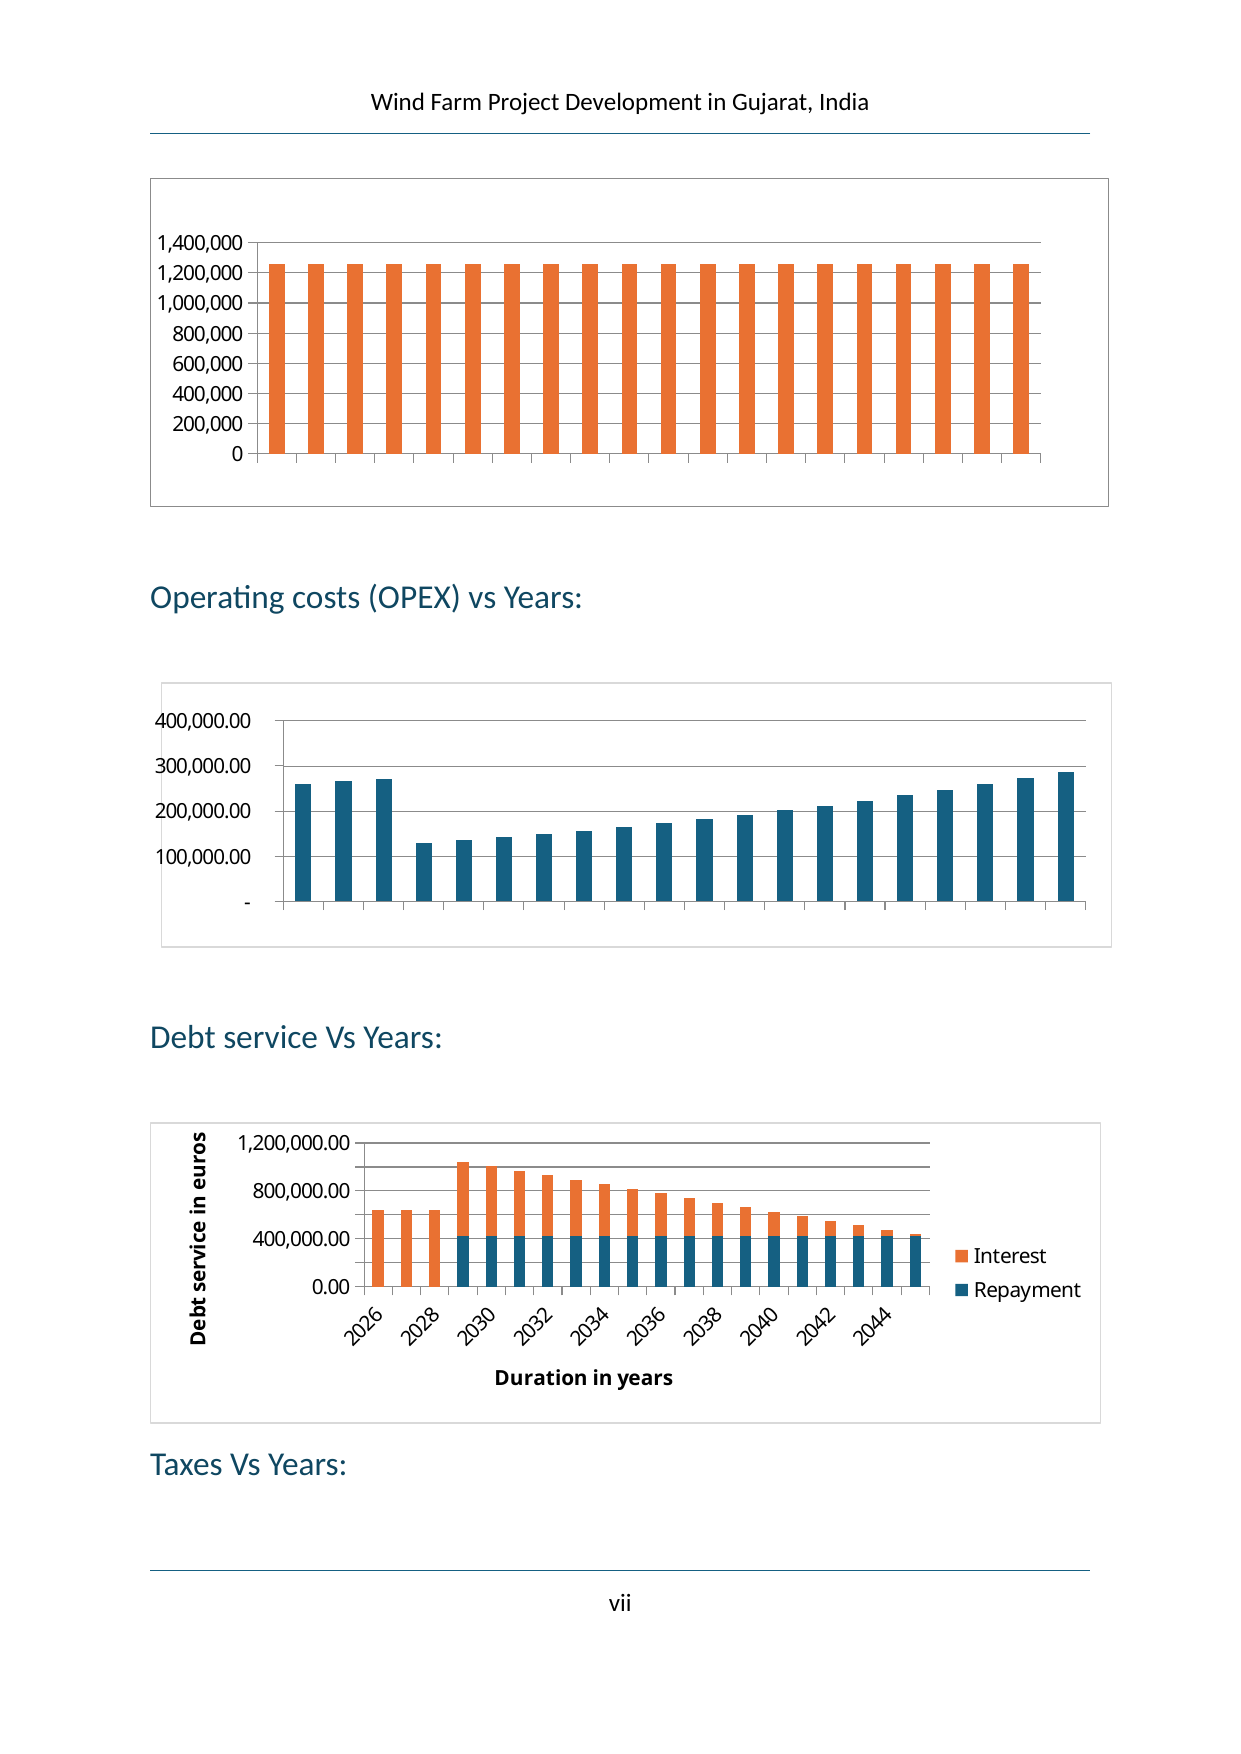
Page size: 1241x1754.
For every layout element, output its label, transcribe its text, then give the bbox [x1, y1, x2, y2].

subtitle Operating costs (OPEX) vs Years: [150, 576, 1090, 617]
subtitle Debt service Vs Years: [150, 1016, 1090, 1057]
subtitle Taxes Vs Years: [150, 1443, 1090, 1484]
